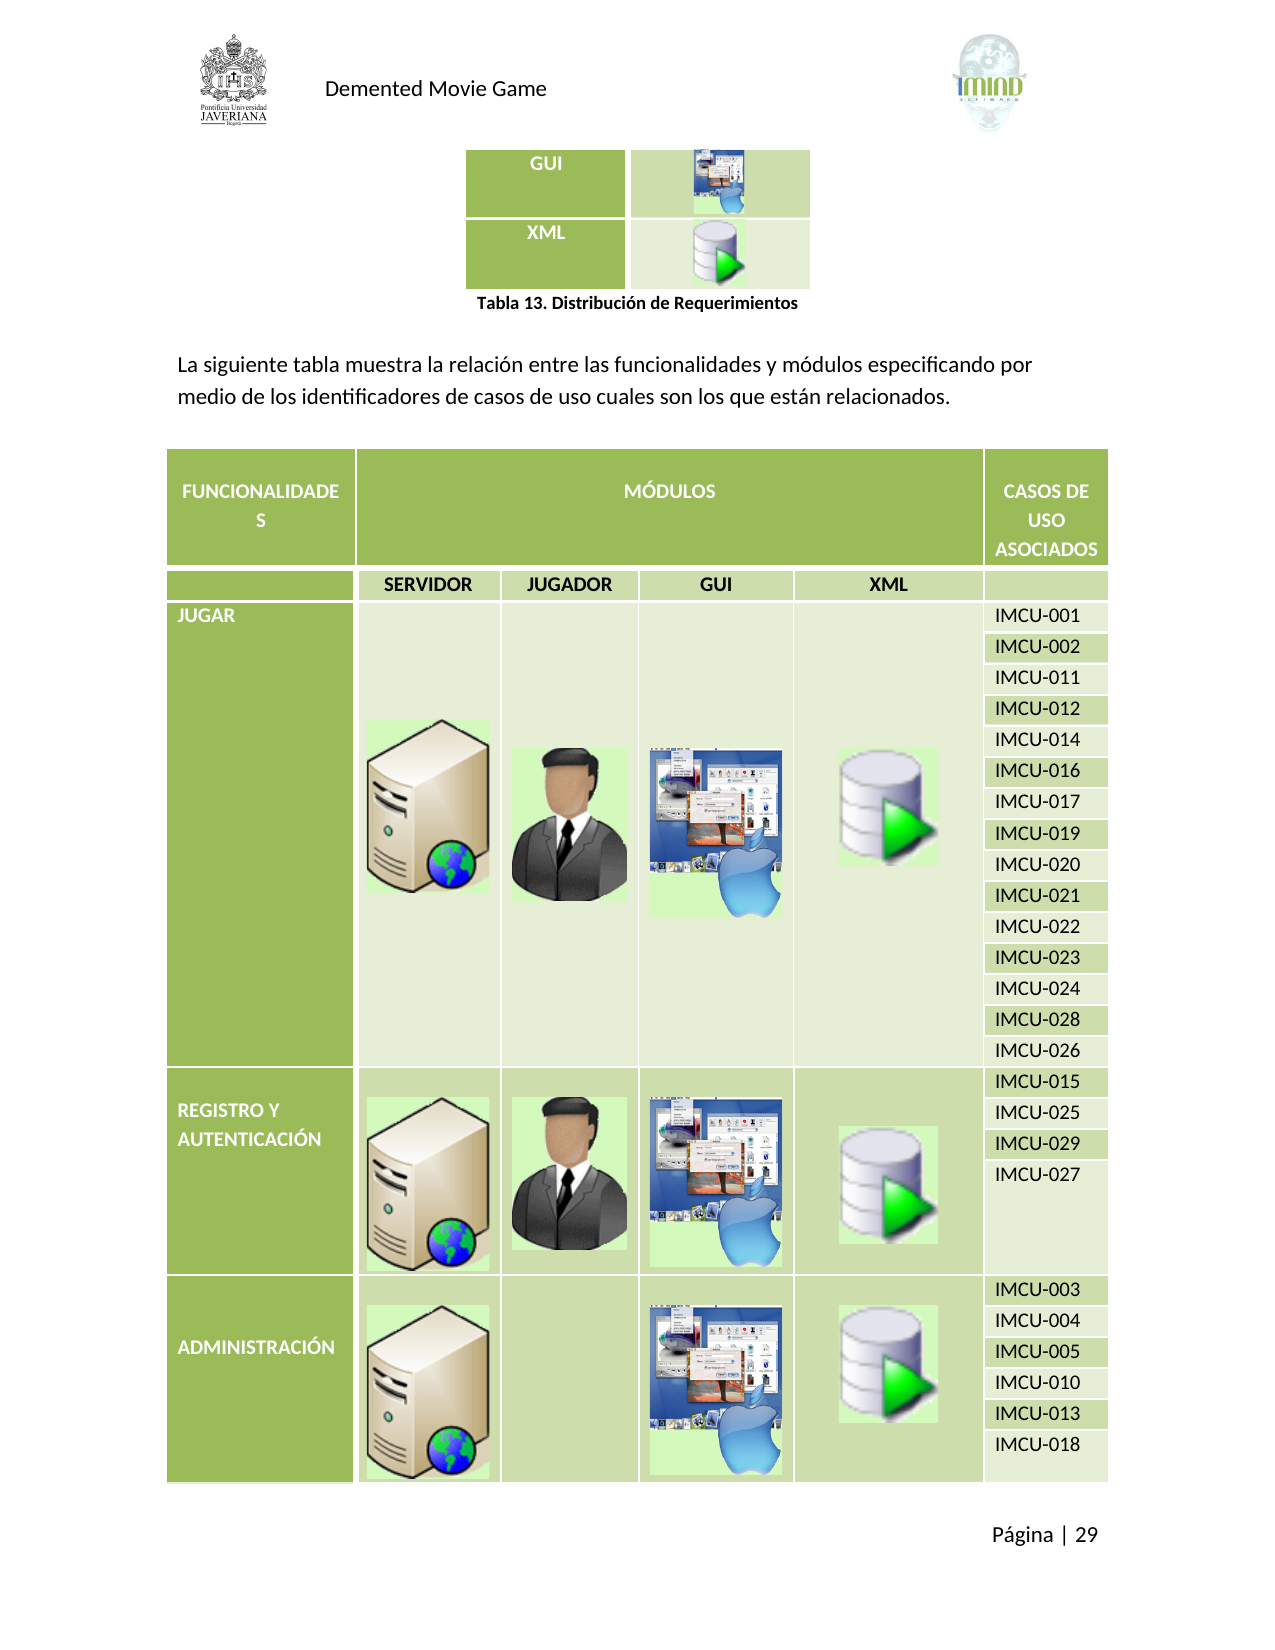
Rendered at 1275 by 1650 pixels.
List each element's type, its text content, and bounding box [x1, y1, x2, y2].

table_cell XML [795, 571, 983, 600]
table_cell IMCU-002 [985, 634, 1108, 662]
table_cell [640, 1068, 793, 1274]
table_cell IMCU-010 [985, 1369, 1108, 1398]
table_cell SERVIDOR [359, 571, 500, 600]
table_cell IMCU-012 [985, 696, 1108, 724]
table_cell GUI [640, 571, 793, 600]
picture [951, 34, 1033, 138]
table_cell IMCU-023 [985, 944, 1108, 973]
table_cell [631, 220, 810, 289]
table_cell REGISTRO Y AUTENTICACIÓN [167, 1068, 353, 1274]
picture [693, 149, 745, 214]
picture [649, 748, 783, 918]
picture [200, 34, 267, 126]
table_cell IMCU-011 [984, 665, 1108, 693]
table_cell [795, 1276, 983, 1482]
picture [366, 719, 490, 893]
picture [692, 219, 746, 286]
text Tabla 13. Distribución de Requerimientos [177, 291, 1098, 314]
table_cell IMCU-022 [984, 913, 1108, 942]
text La siguiente tabla muestra la relación entre las funcionalidades y módulos especificando por medio de los identificadores de casos de uso cuales son los que están relacionados. [177, 350, 1098, 410]
table_cell IMCU-029 [985, 1130, 1108, 1159]
table_cell IMCU-003 [985, 1276, 1108, 1305]
table_cell IMCU-005 [985, 1338, 1108, 1367]
table_cell [359, 603, 500, 1066]
table_cell IMCU-025 [985, 1099, 1108, 1128]
table_cell IMCU-015 [985, 1068, 1108, 1097]
table_cell [502, 1068, 638, 1274]
picture [838, 1126, 939, 1244]
picture [512, 748, 627, 901]
table_cell IMCU-026 [984, 1037, 1108, 1066]
table_cell IMCU-028 [985, 1006, 1108, 1035]
table_cell IMCU-016 [985, 758, 1108, 787]
table_cell IMCU-027 [985, 1161, 1108, 1274]
table_cell IMCU-013 [985, 1400, 1108, 1429]
table_cell [631, 150, 810, 217]
table_cell JUGAR [167, 603, 353, 1066]
table_cell IMCU-018 [985, 1431, 1108, 1482]
table_cell [795, 1068, 983, 1274]
picture [366, 1305, 490, 1479]
picture [838, 748, 939, 866]
table_cell ADMINISTRACIÓN [167, 1276, 353, 1482]
table_cell [167, 571, 353, 600]
table_cell IMCU-014 [984, 727, 1108, 756]
picture [366, 1097, 490, 1271]
picture [649, 1305, 783, 1475]
table_cell [502, 603, 638, 1066]
picture [649, 1097, 783, 1267]
table_header FUNCIONALIDADES [167, 449, 355, 565]
table_header CASOS DE USO ASOCIADOS [985, 449, 1108, 565]
table_cell [640, 1276, 793, 1482]
table_cell JUGADOR [502, 571, 638, 600]
table_cell IMCU-019 [985, 820, 1108, 849]
table_cell [794, 603, 983, 1066]
table_cell IMCU-001 [984, 603, 1108, 631]
picture [838, 1305, 939, 1423]
table_cell XML [466, 220, 625, 289]
table_cell IMCU-004 [985, 1307, 1108, 1336]
picture [512, 1097, 627, 1250]
table_cell IMCU-020 [984, 851, 1108, 880]
table_cell IMCU-017 [984, 789, 1108, 818]
table_cell GUI [466, 150, 625, 217]
table_cell [985, 571, 1108, 600]
table_cell [639, 603, 793, 1066]
table_cell IMCU-021 [985, 882, 1108, 911]
table_cell [502, 1276, 638, 1482]
table_cell [359, 1276, 500, 1482]
table_header MÓDULOS [357, 449, 983, 565]
table_cell [359, 1068, 500, 1274]
table_cell IMCU-024 [984, 975, 1108, 1004]
